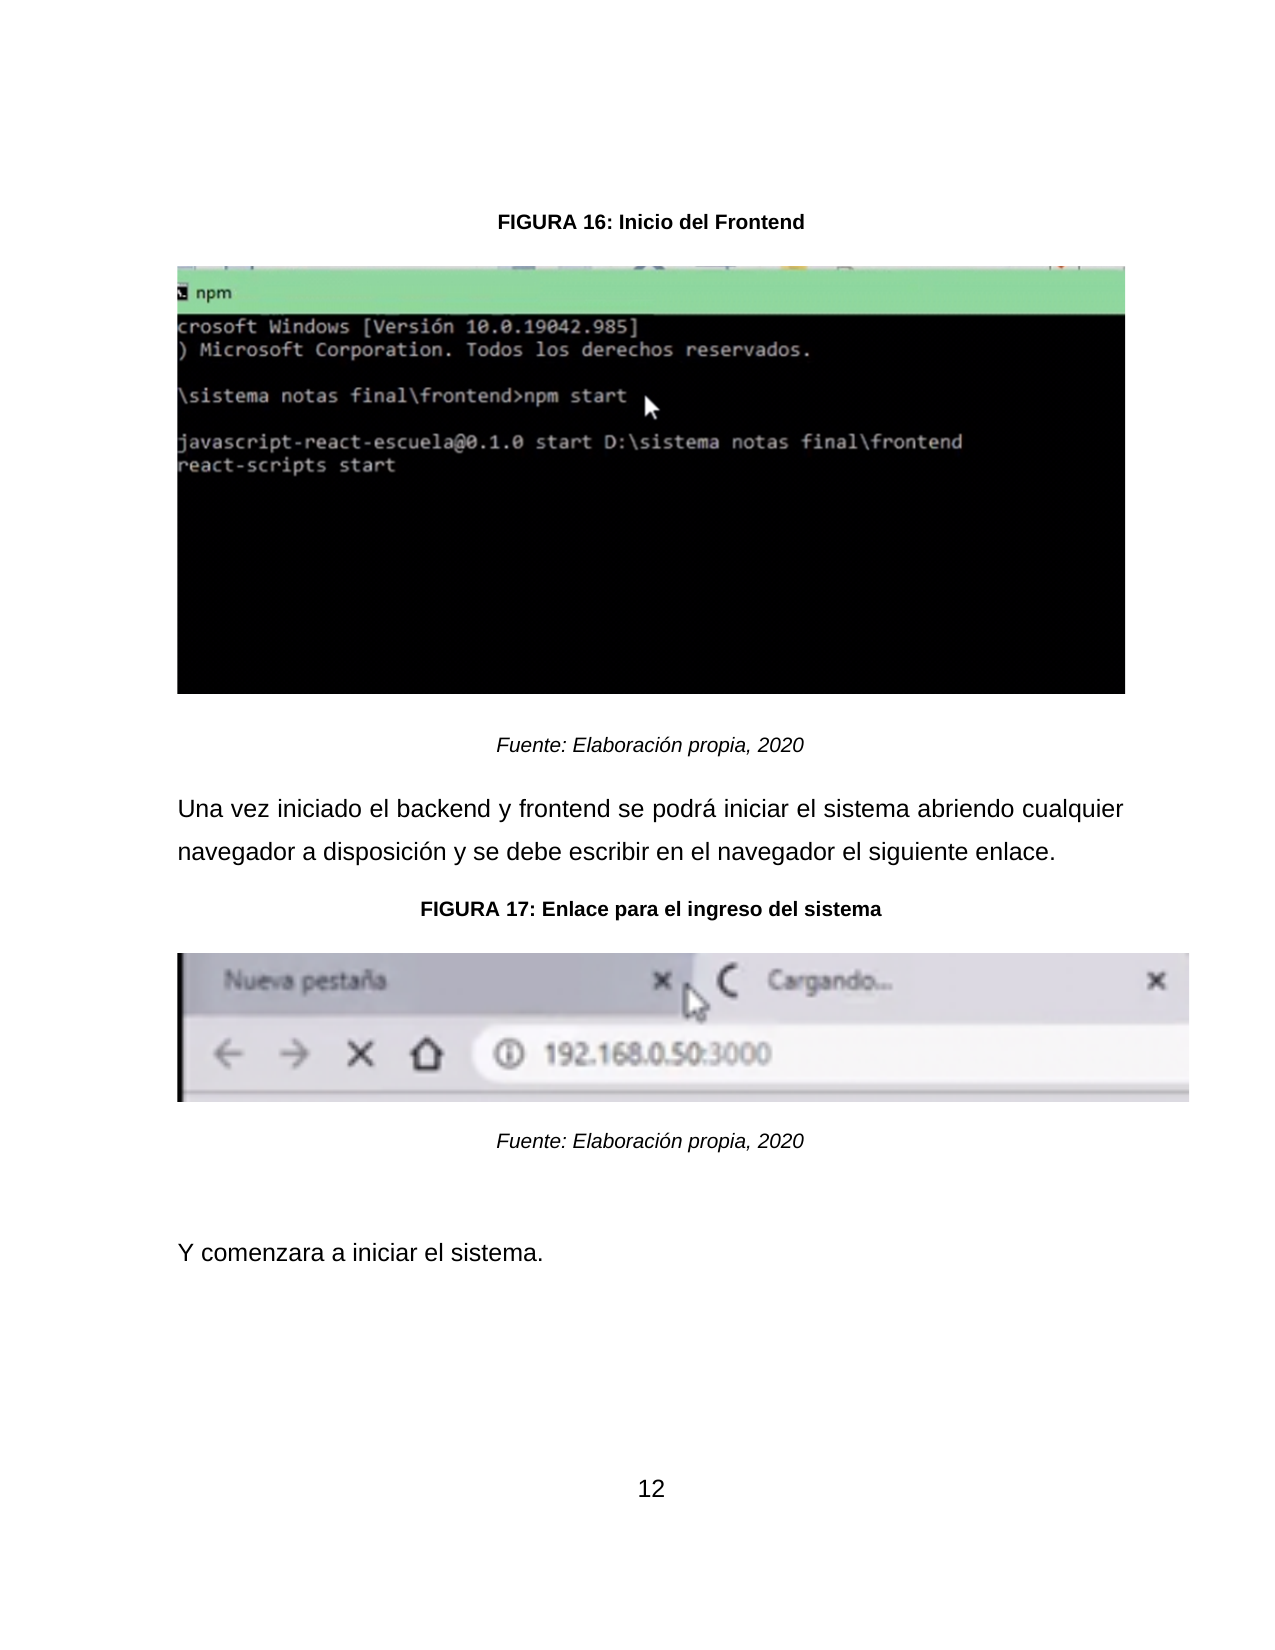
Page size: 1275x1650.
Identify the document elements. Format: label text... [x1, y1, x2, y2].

text Fuente: Elaboración propia, 2020 [177, 733, 1125, 757]
text FIGURA 16: Inicio del Frontend [177, 210, 1125, 234]
text Y comenzara a iniciar el sistema. [177, 1238, 1125, 1266]
text Fuente: Elaboración propia, 2020 [177, 1129, 1125, 1153]
text FIGURA 17: Enlace para el ingreso del sistema [177, 897, 1125, 921]
picture [177, 953, 1190, 1102]
picture [177, 266, 1126, 694]
text Una vez iniciado el backend y frontend se podrá iniciar el sistema abriendo cualquier navegador a disposición y se debe escribir en el navegador el siguiente enlace. [177, 794, 1125, 866]
